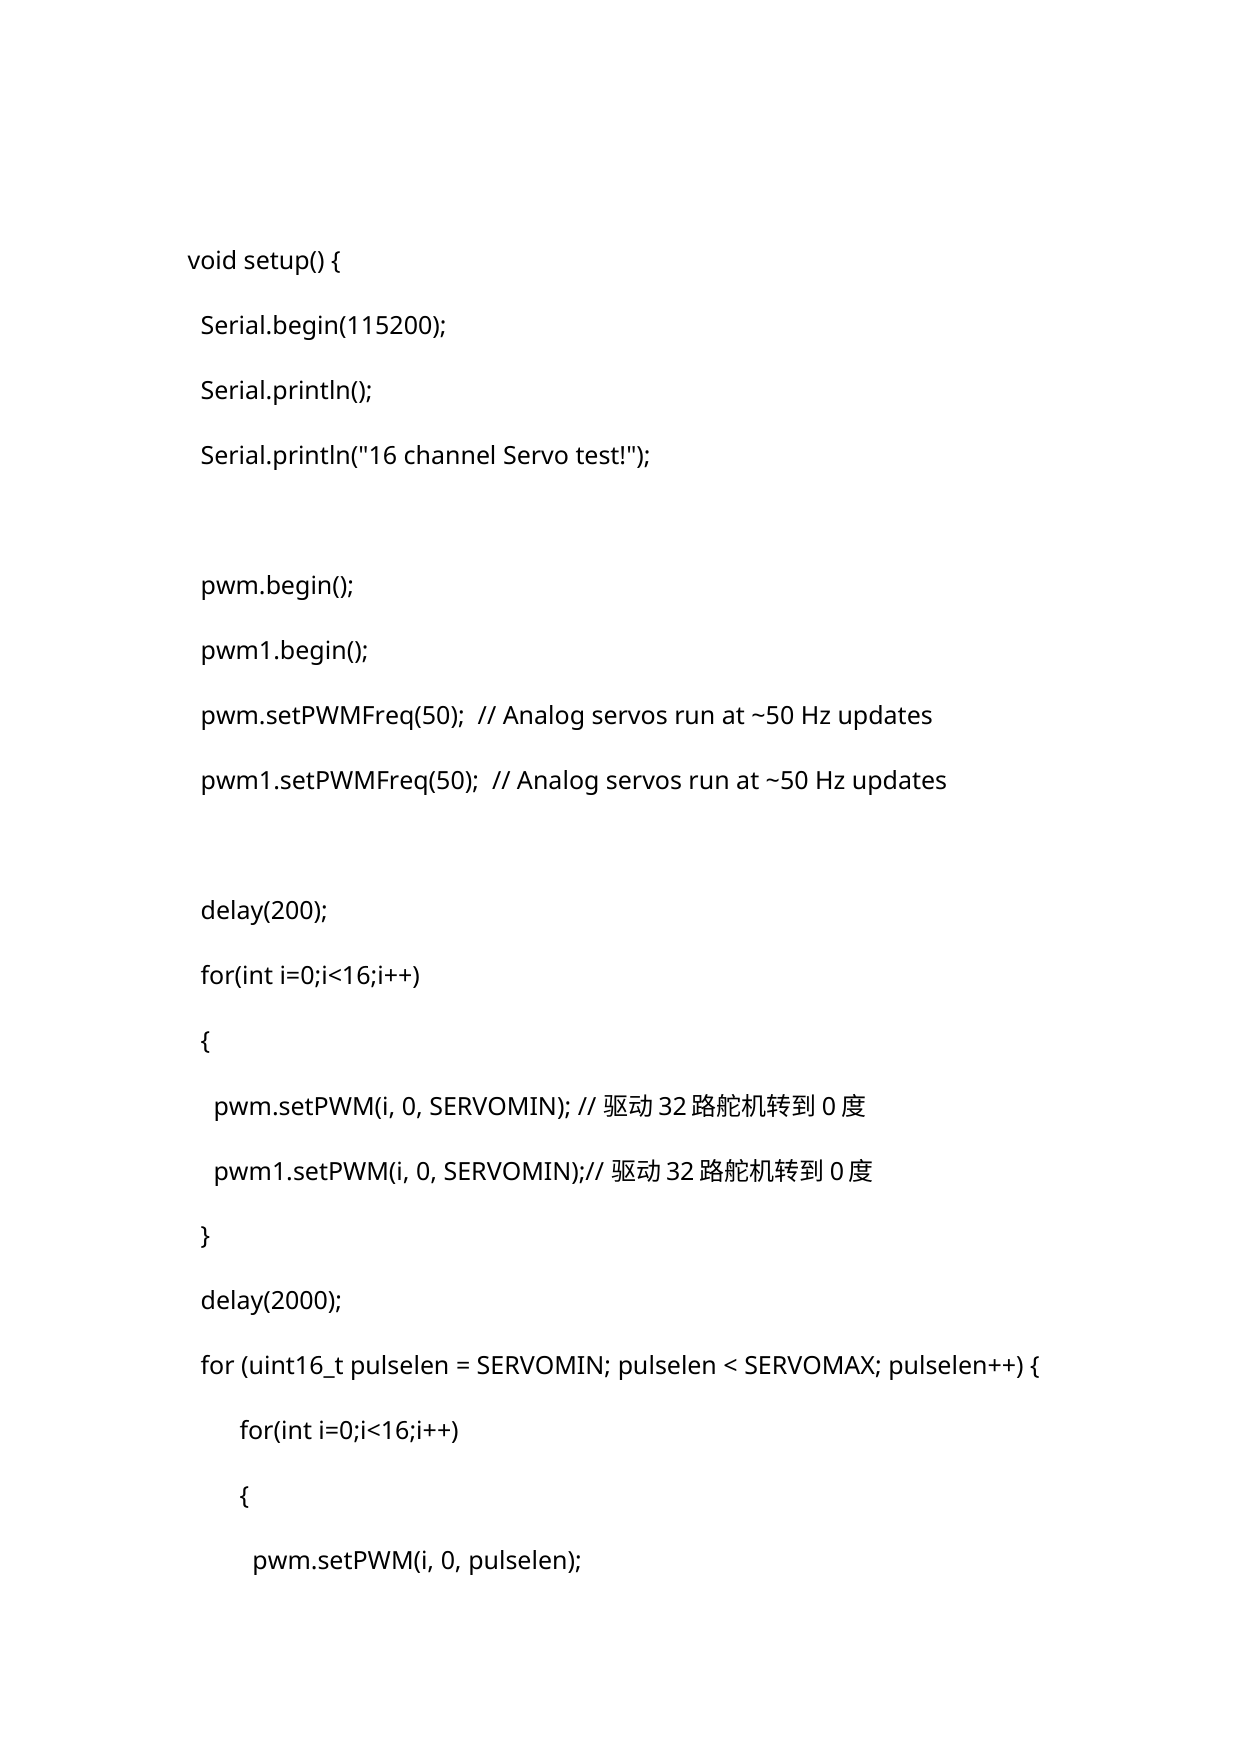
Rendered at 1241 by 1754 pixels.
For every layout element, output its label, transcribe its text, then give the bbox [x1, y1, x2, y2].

text pwm1.setPWM(i, 0, SERVOMIN);// 驱动32路舵机转到0度 [187, 1137, 1053, 1202]
text delay(200); [187, 877, 1053, 942]
text pwm.begin(); [187, 552, 1053, 617]
text delay(2000); [187, 1267, 1053, 1332]
text Serial.println(); [187, 357, 1053, 422]
text Serial.println("16 channel Servo test!"); [187, 422, 1053, 487]
text pwm.setPWM(i, 0, pulselen); [187, 1527, 1053, 1592]
text Serial.begin(115200); [187, 292, 1053, 357]
text pwm.setPWMFreq(50); // Analog servos run at ~50 Hz updates [187, 682, 1053, 747]
text for(int i=0;i<16;i++) [187, 942, 1053, 1007]
text { [187, 1462, 1053, 1527]
text pwm.setPWM(i, 0, SERVOMIN); // 驱动32路舵机转到0度 [187, 1072, 1053, 1137]
text for(int i=0;i<16;i++) [187, 1397, 1053, 1462]
text void setup() { [187, 227, 1053, 292]
text { [187, 1007, 1053, 1072]
text for (uint16_t pulselen = SERVOMIN; pulselen < SERVOMAX; pulselen++) { [187, 1332, 1053, 1397]
text pwm1.begin(); [187, 617, 1053, 682]
text } [187, 1202, 1053, 1267]
text pwm1.setPWMFreq(50); // Analog servos run at ~50 Hz updates [187, 747, 1053, 812]
